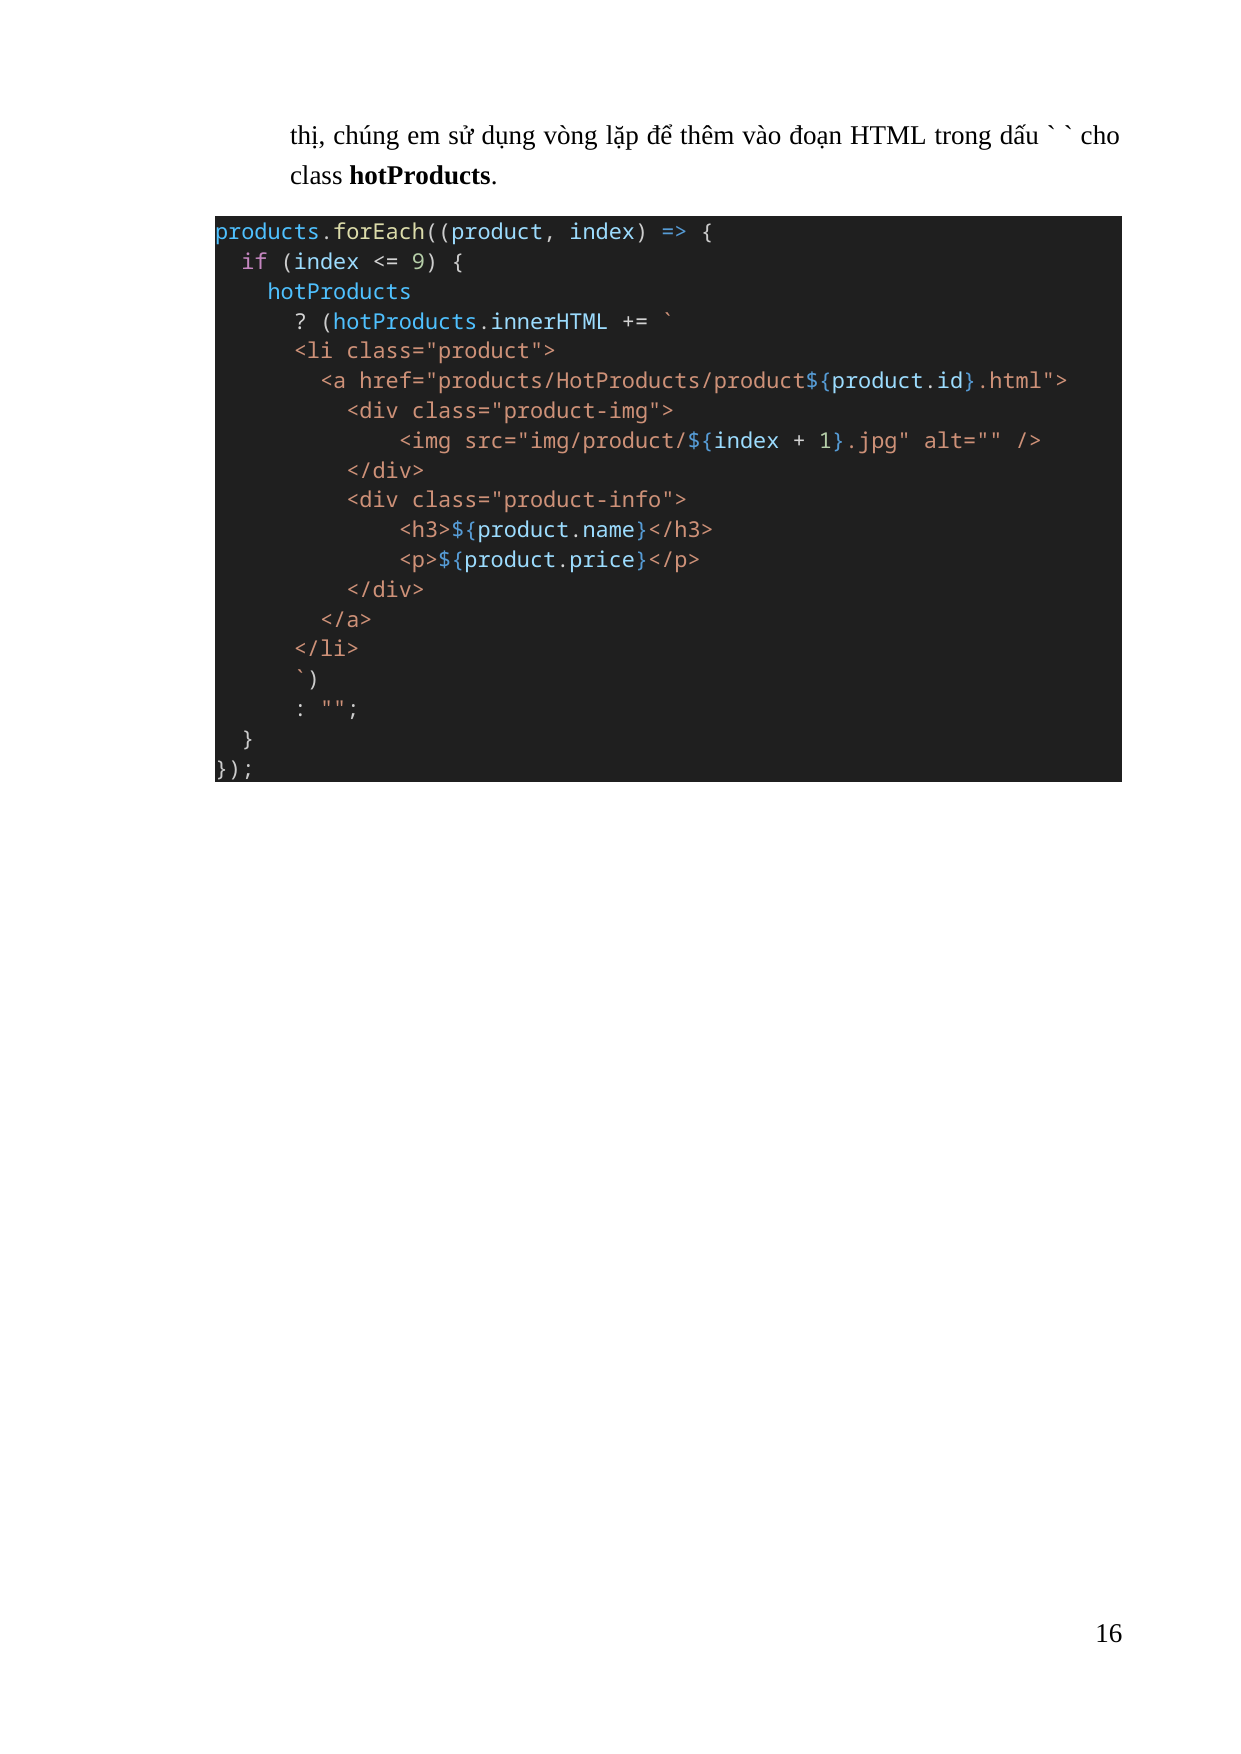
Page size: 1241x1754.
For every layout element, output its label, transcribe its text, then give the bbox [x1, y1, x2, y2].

text </li> [215, 633, 1122, 663]
text </div> [215, 574, 1122, 603]
text products.forEach((product, index) => { [215, 216, 1122, 246]
text </a> [215, 603, 1122, 633]
text <img src="img/product/${index + 1}.jpg" alt="" /> [215, 425, 1122, 454]
text <div class="product-info"> [215, 484, 1122, 514]
text <p>${product.price}</p> [215, 544, 1122, 574]
text }); [215, 752, 1122, 782]
text ? (hotProducts.innerHTML += ` [215, 306, 1122, 335]
text hotProducts [215, 276, 1122, 306]
text <li class="product"> [215, 335, 1122, 365]
text } [215, 723, 1122, 752]
text <a href="products/HotProducts/product${product.id}.html"> [215, 365, 1122, 395]
text if (index <= 9) { [215, 246, 1122, 276]
text : ""; [215, 693, 1122, 723]
text <div class="product-img"> [215, 395, 1122, 425]
text `) [215, 663, 1122, 693]
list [252, 119, 1122, 190]
text <h3>${product.name}</h3> [215, 514, 1122, 544]
text </div> [215, 454, 1122, 484]
